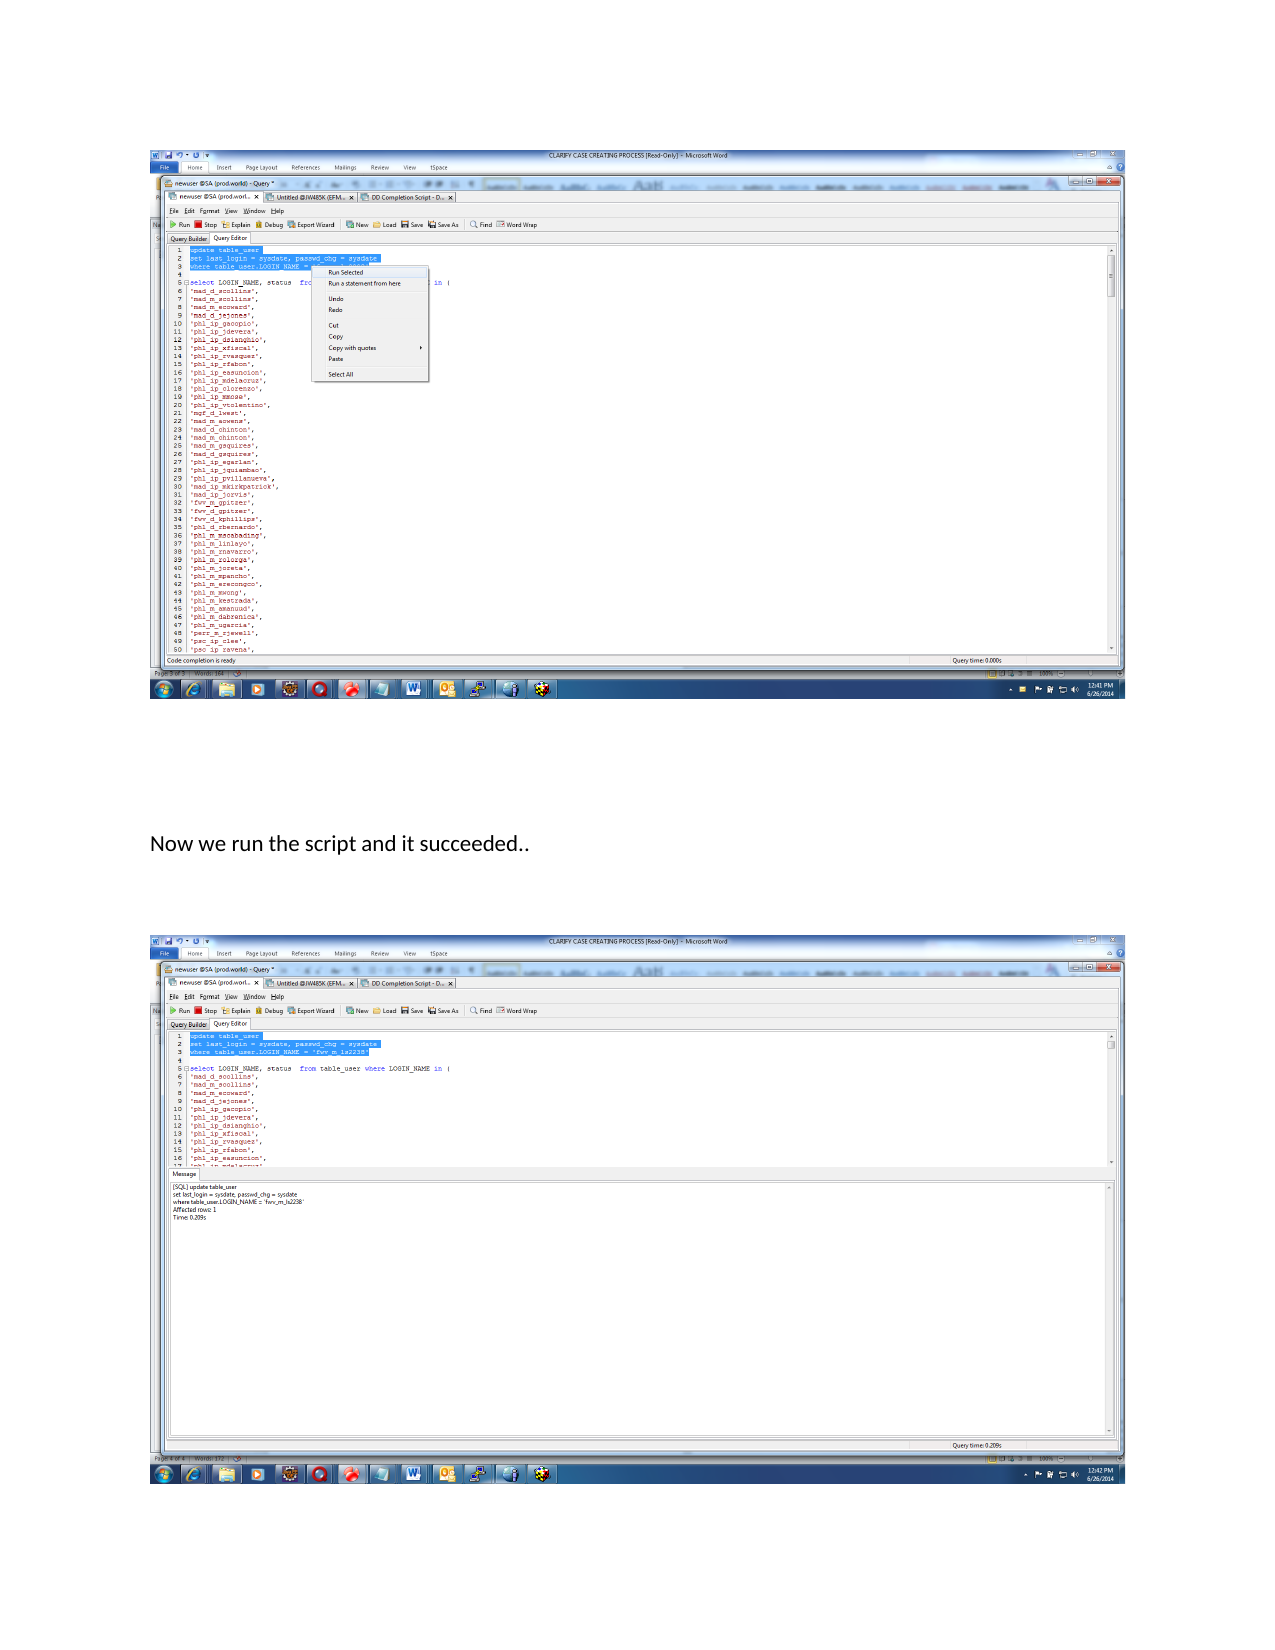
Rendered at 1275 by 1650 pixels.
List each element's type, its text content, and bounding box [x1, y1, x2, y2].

text Now we run the script and it succeeded.. [150, 829, 1125, 857]
picture [150, 150, 1125, 699]
picture [150, 935, 1125, 1484]
